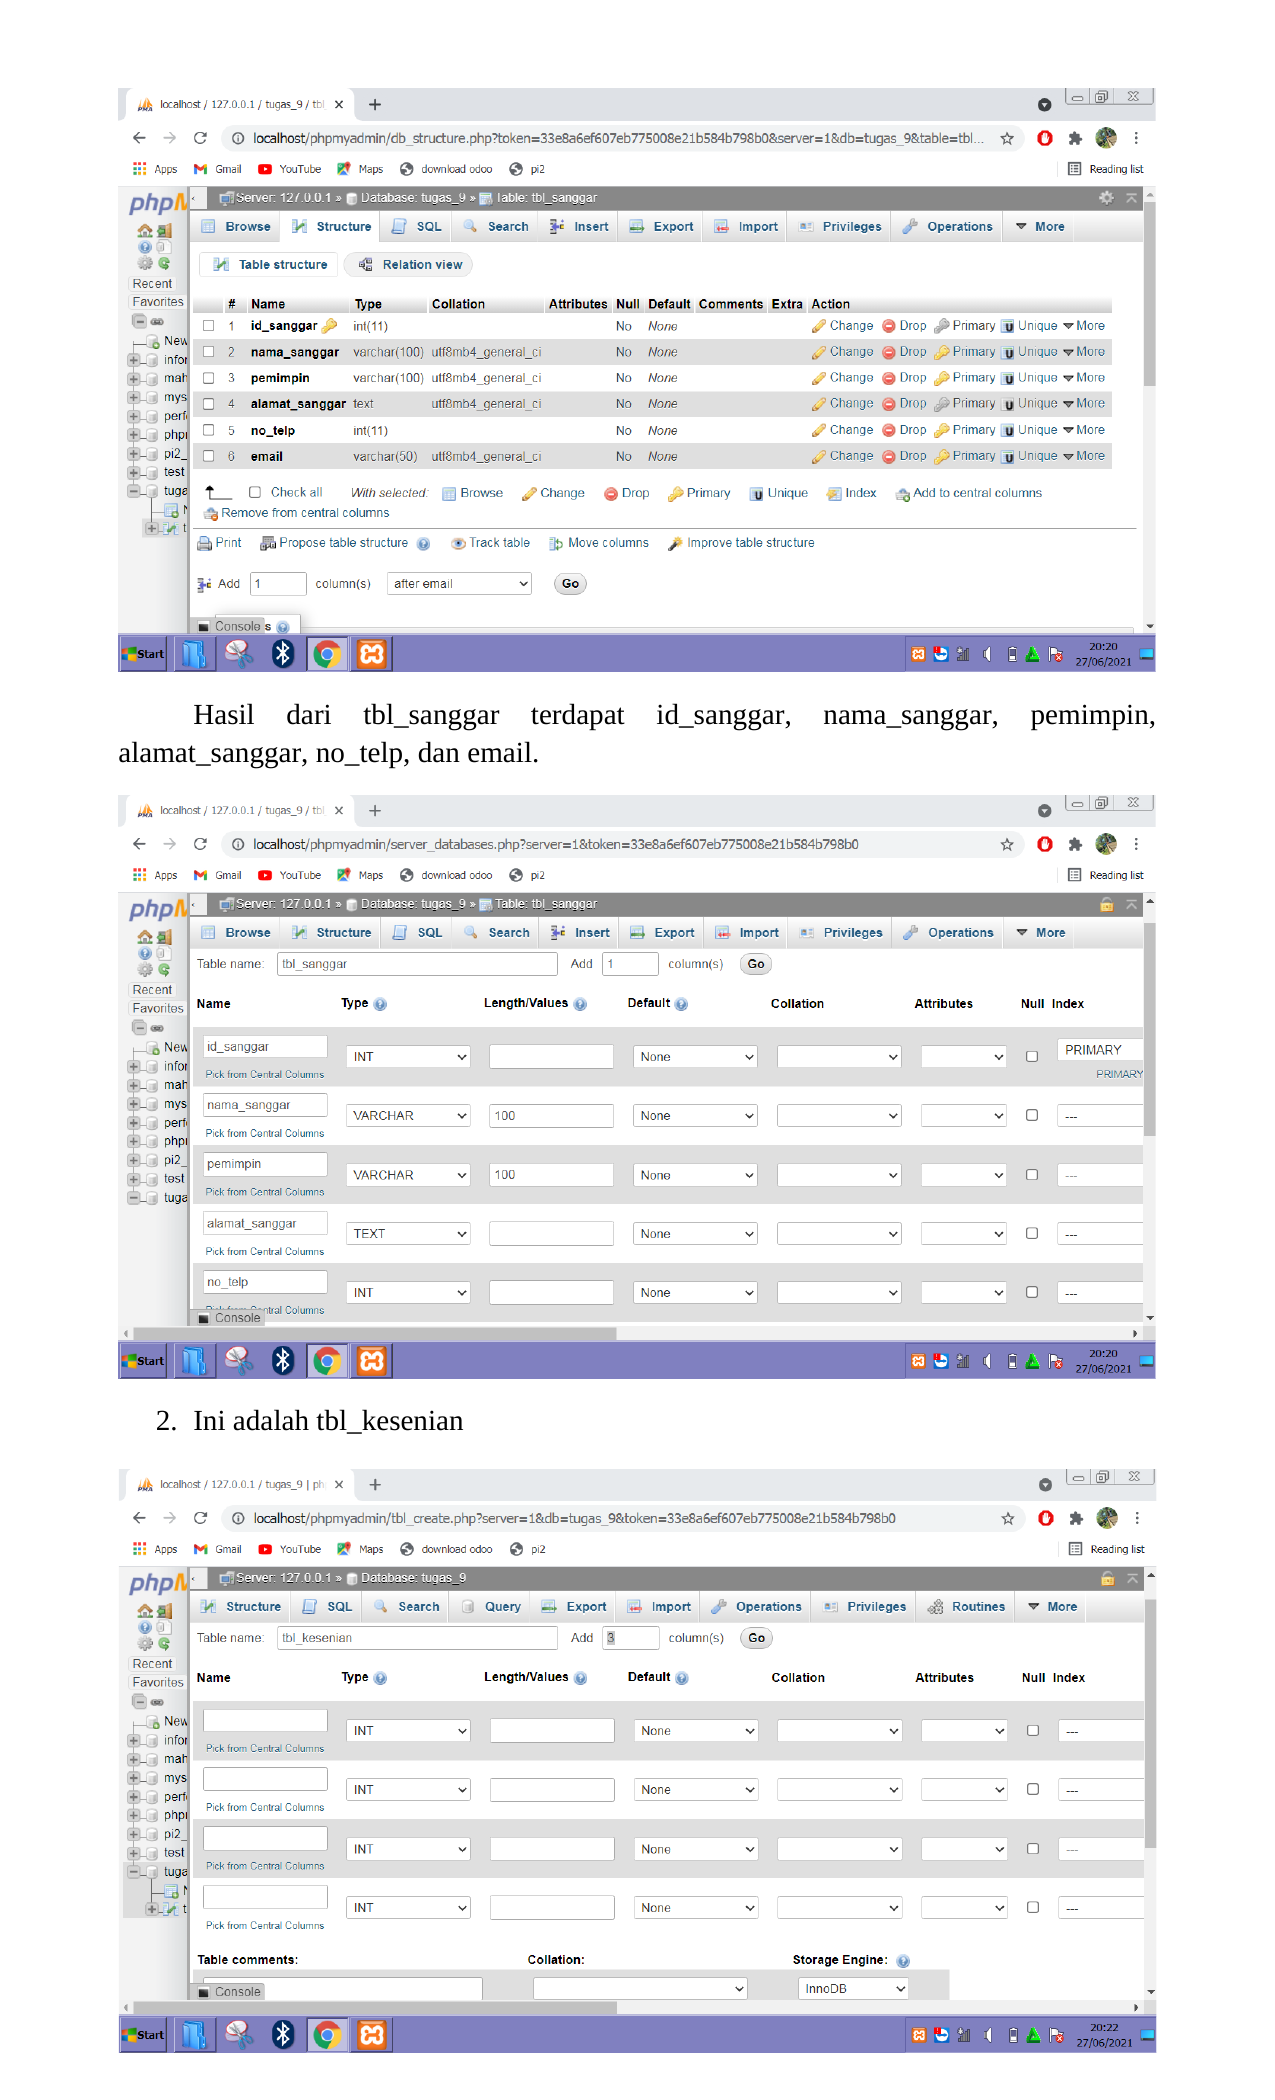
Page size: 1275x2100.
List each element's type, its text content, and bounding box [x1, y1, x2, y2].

list Ini adalah tbl_kesenian [156, 1403, 1157, 1437]
text Hasil dari tbl_sanggar terdapat id_sanggar, nama_sanggar, pemimpin, alamat_sanggar, no_telp, dan email. [118, 697, 1157, 769]
picture [118, 88, 1156, 672]
picture [118, 1469, 1157, 2053]
picture [118, 795, 1156, 1379]
